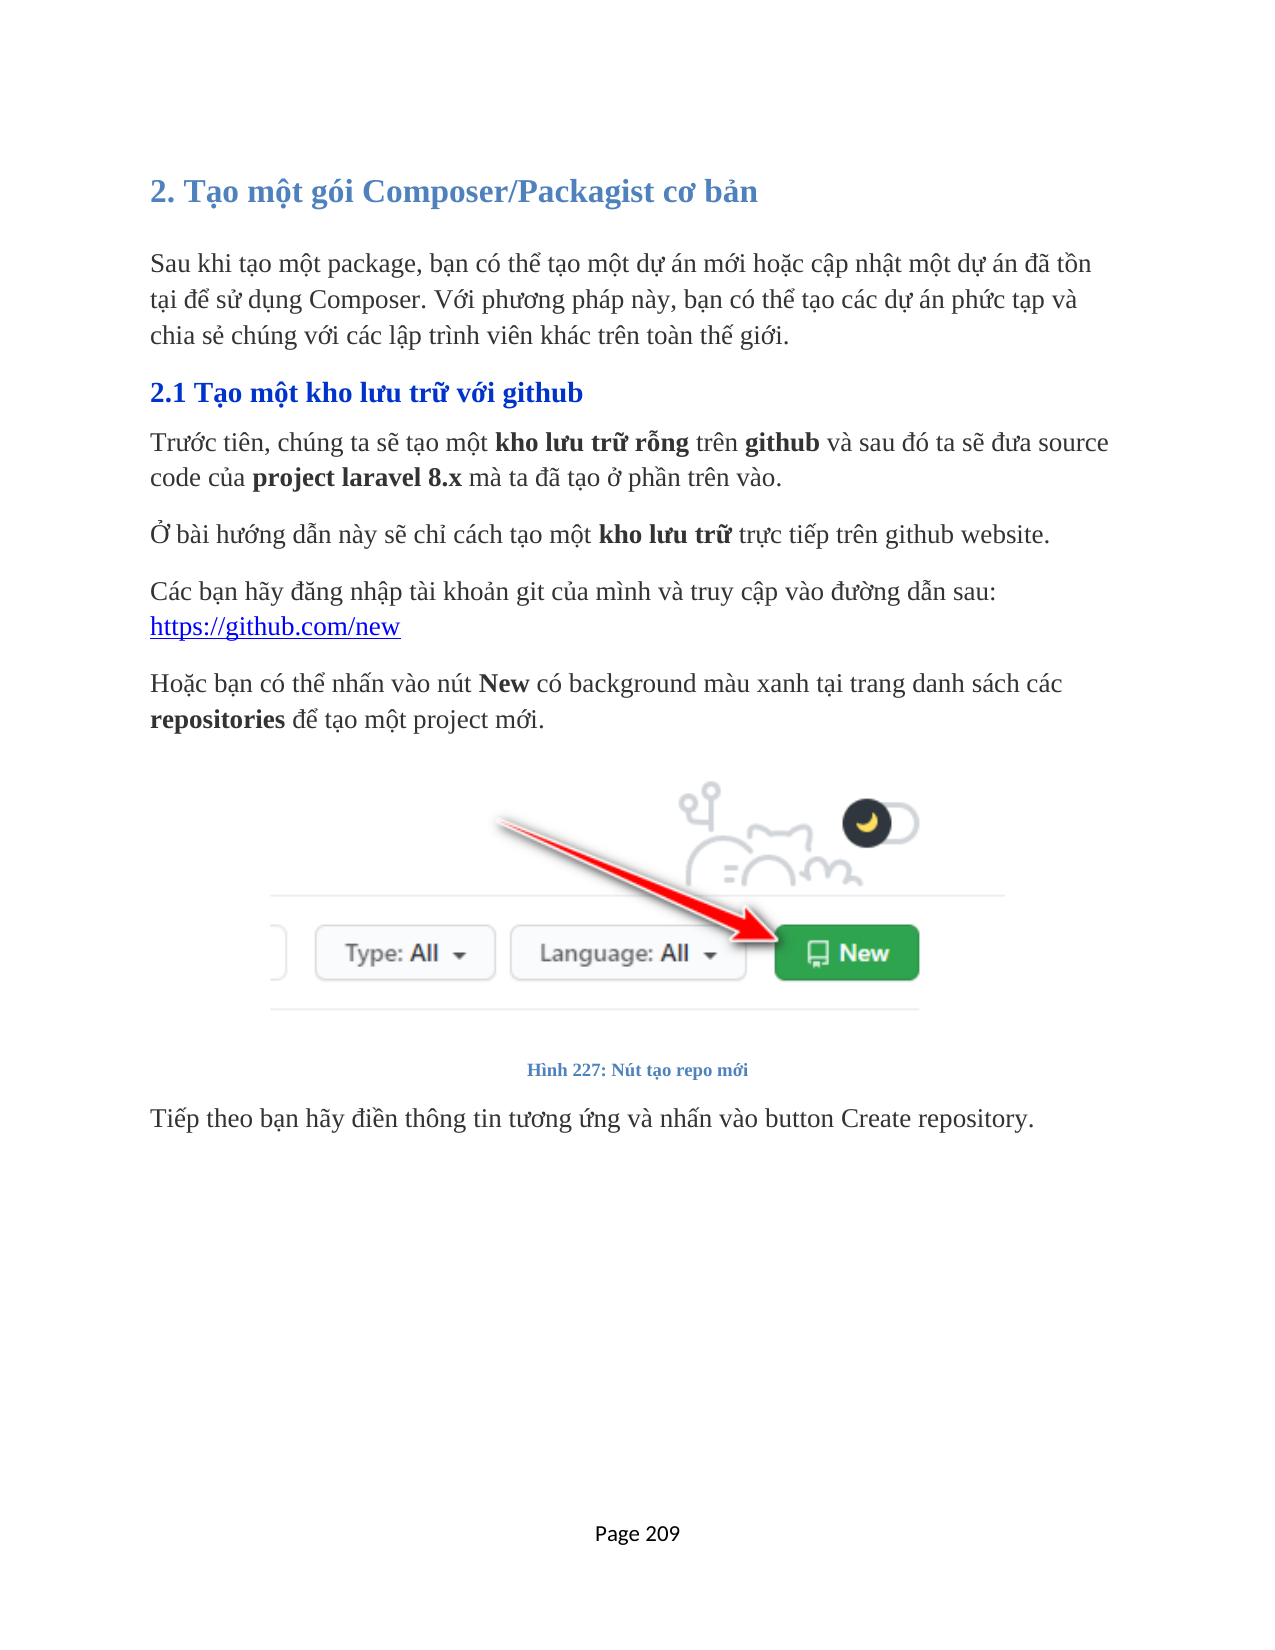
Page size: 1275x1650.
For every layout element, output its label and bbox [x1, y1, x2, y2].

picture [270, 759, 1005, 1035]
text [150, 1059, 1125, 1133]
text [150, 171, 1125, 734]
